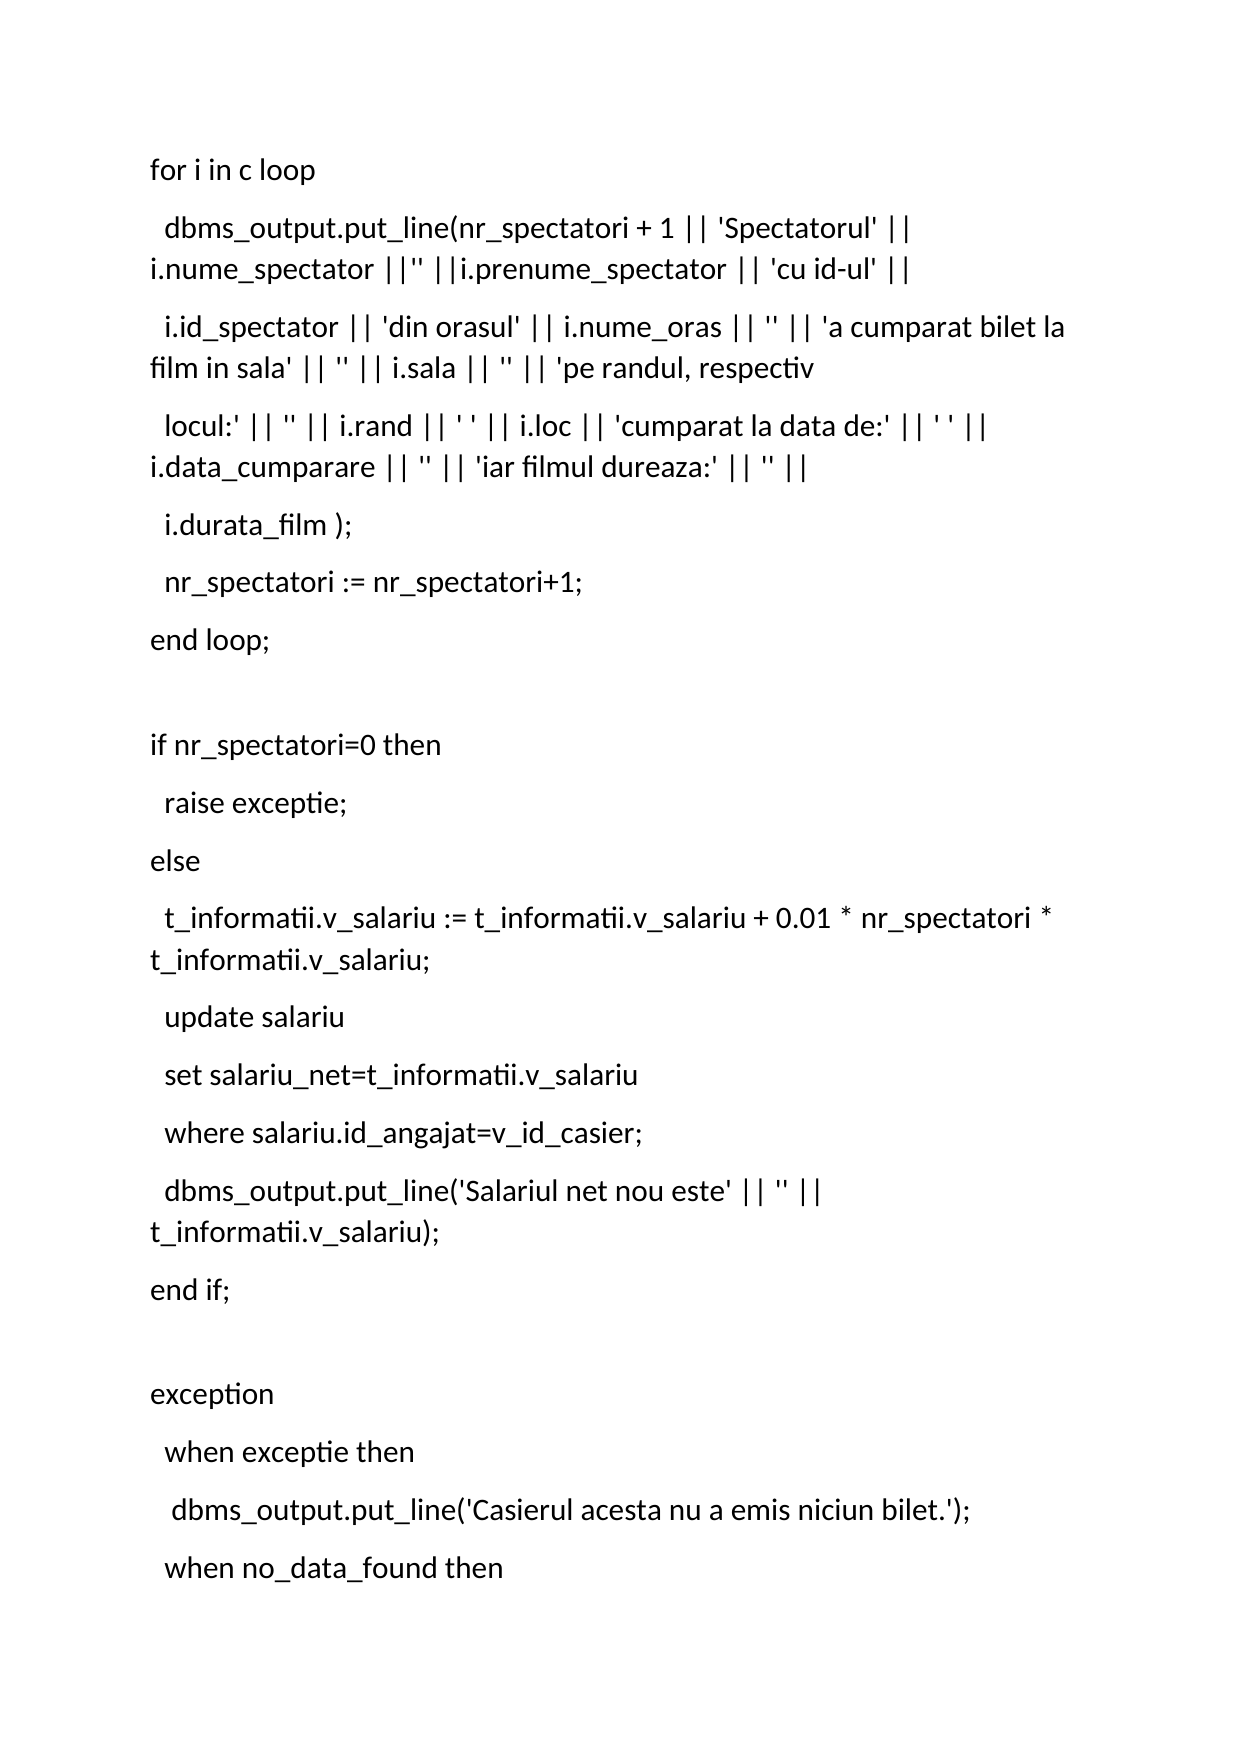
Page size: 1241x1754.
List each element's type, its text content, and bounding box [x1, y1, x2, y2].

text when exceptie then [150, 1432, 1090, 1470]
text locul:' || '' || i.rand || ' ' || i.loc || 'cumparat la data de:' || ' ' || i.data_cumparare || '' || 'iar filmul dureaza:' || '' || [150, 406, 1090, 485]
text nr_spectatori := nr_spectatori+1; [150, 562, 1090, 601]
text dbms_output.put_line('Casierul acesta nu a emis niciun bilet.'); [150, 1490, 1090, 1528]
text set salariu_net=t_informatii.v_salariu [150, 1055, 1090, 1093]
text dbms_output.put_line(nr_spectatori + 1 || 'Spectatorul' || i.nume_spectator ||'' ||i.prenume_spectator || 'cu id-ul' || [150, 208, 1090, 287]
text end loop; [150, 620, 1090, 658]
text update salariu [150, 997, 1090, 1036]
text t_informatii.v_salariu := t_informatii.v_salariu + 0.01 * nr_spectatori * t_informatii.v_salariu; [150, 898, 1090, 978]
text when no_data_found then [150, 1548, 1090, 1586]
text exception [150, 1374, 1090, 1413]
text dbms_output.put_line('Salariul net nou este' || '' || t_informatii.v_salariu); [150, 1171, 1090, 1250]
text if nr_spectatori=0 then [150, 725, 1090, 763]
text end if; [150, 1270, 1090, 1308]
text i.id_spectator || 'din orasul' || i.nume_oras || '' || 'a cumparat bilet la film in sala' || '' || i.sala || '' || 'pe randul, respectiv [150, 307, 1090, 386]
text i.durata_film ); [150, 505, 1090, 543]
text for i in c loop [150, 150, 1090, 188]
text where salariu.id_angajat=v_id_casier; [150, 1113, 1090, 1151]
text else [150, 841, 1090, 879]
text raise exceptie; [150, 783, 1090, 821]
